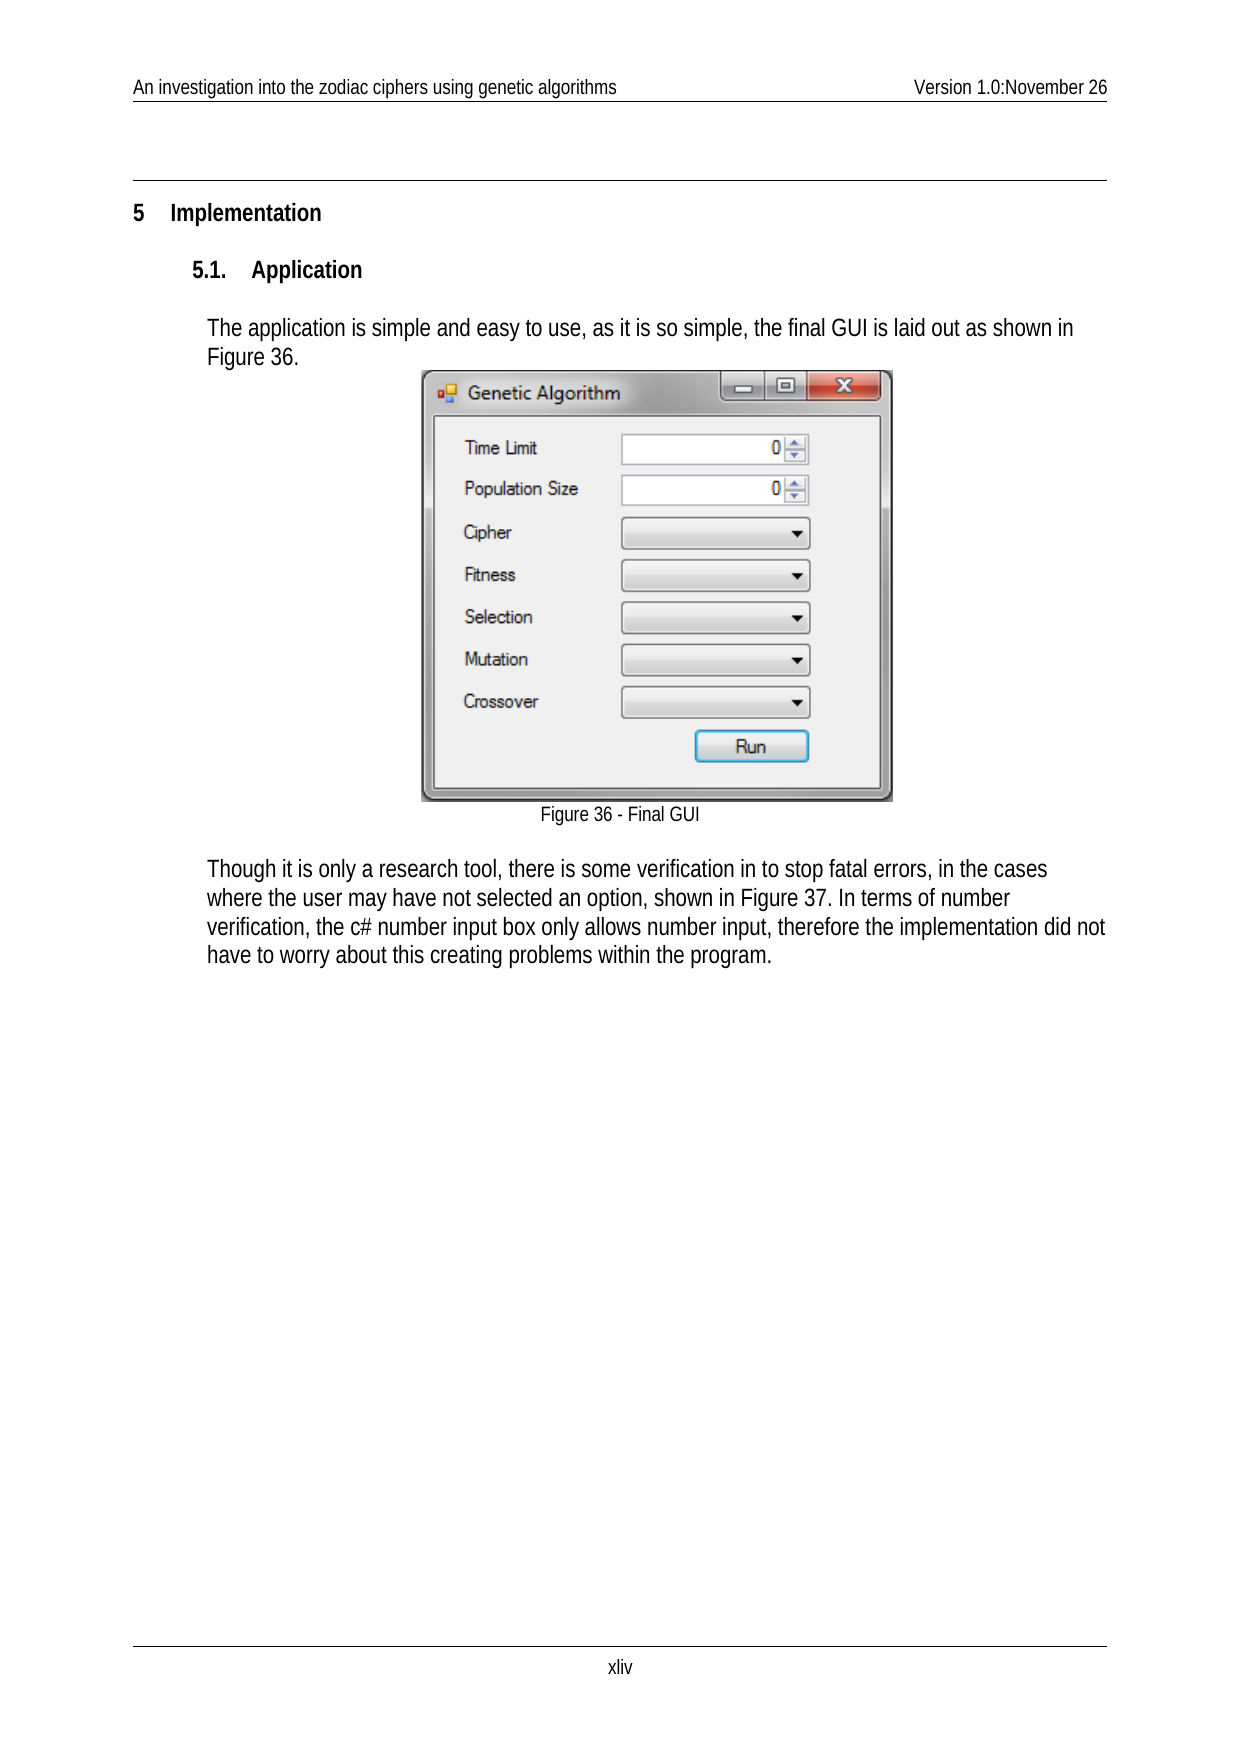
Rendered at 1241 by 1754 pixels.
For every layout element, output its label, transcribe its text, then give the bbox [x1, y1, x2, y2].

text The application is simple and easy to use, as it is so simple, the final GUI is laid out as shown in Figure 36. [207, 313, 1107, 370]
picture [421, 370, 893, 802]
subtitle Application [192, 255, 1107, 284]
subtitle Implementation [133, 181, 1107, 226]
text Though it is only a research tool, there is some verification in to stop fatal errors, in the cases where the user may have not selected an option, shown in Figure 37. In terms of number verification, the c# number input box only allows number input, therefore the implementation did not have to worry about this creating problems within the program. [207, 854, 1107, 969]
